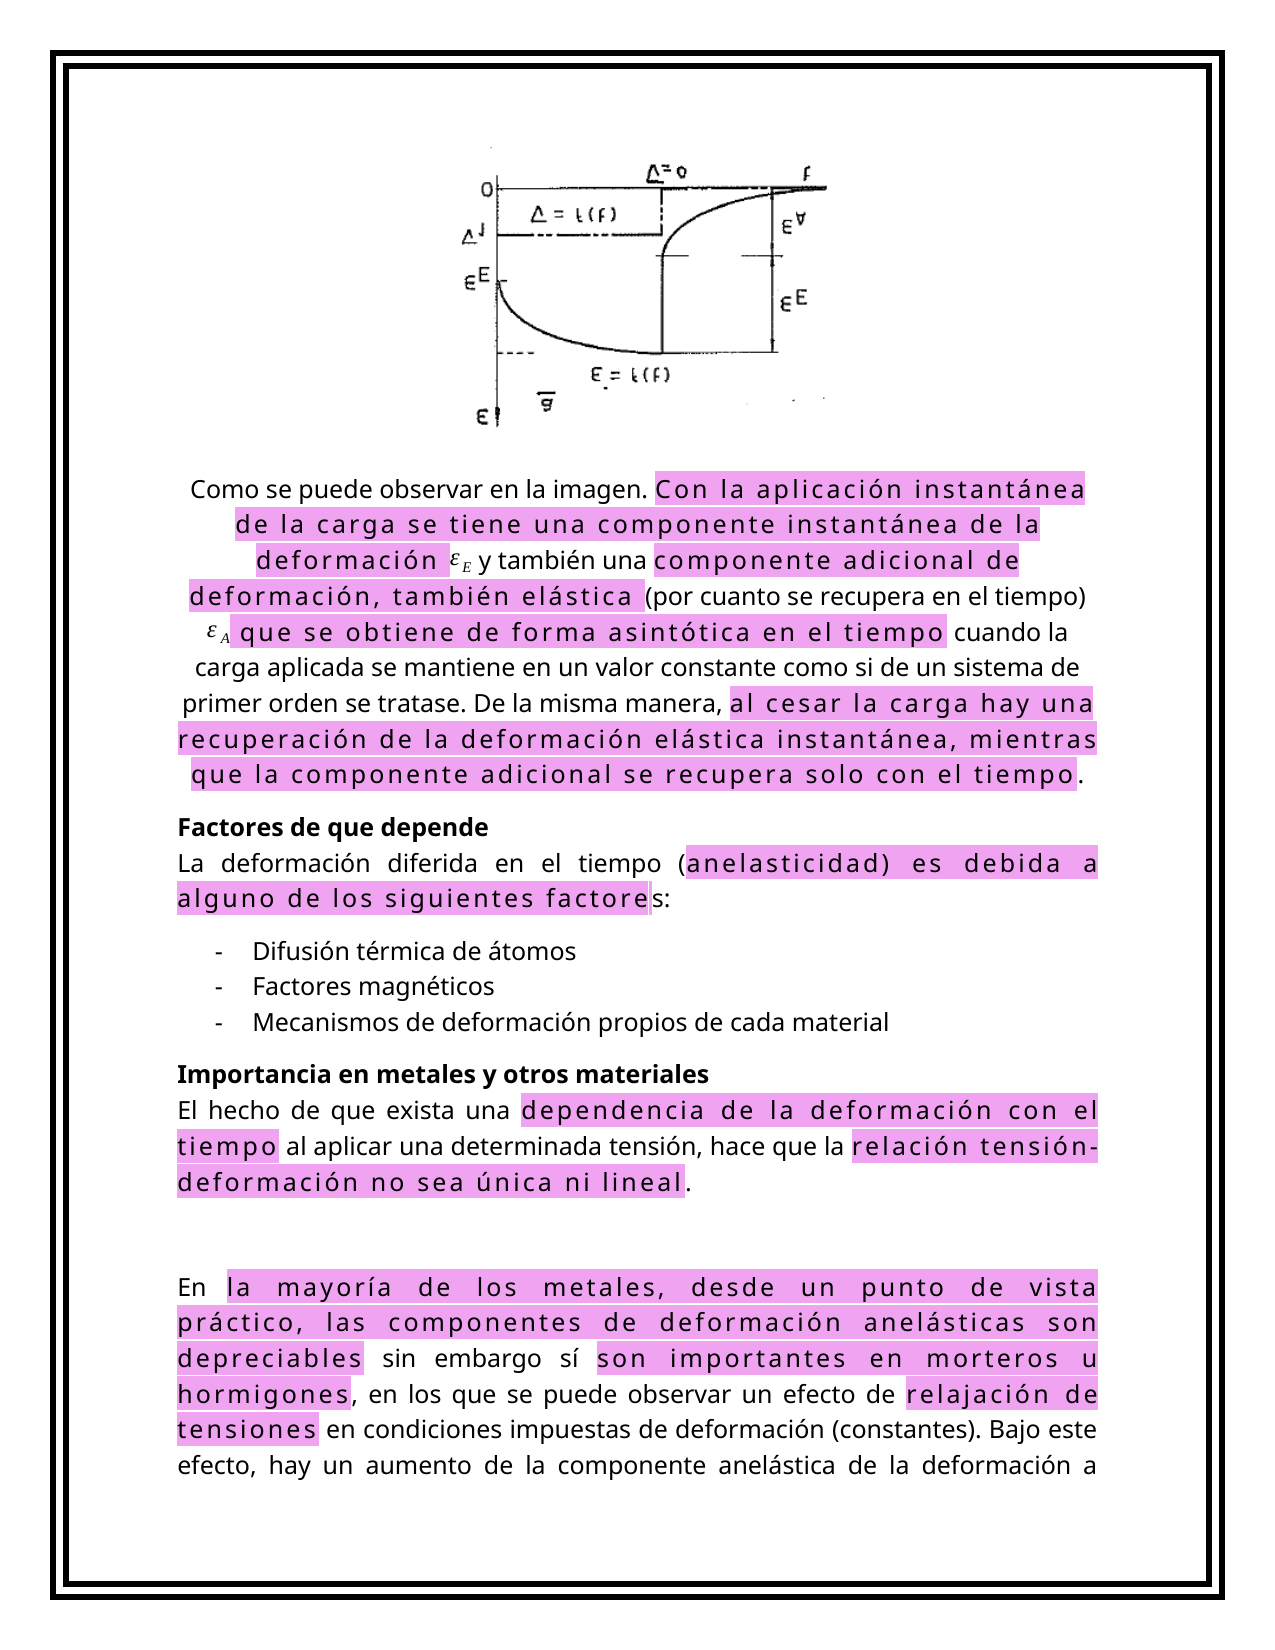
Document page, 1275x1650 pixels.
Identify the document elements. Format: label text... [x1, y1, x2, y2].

text El hecho de que exista una dependencia de la deformación con el tiempo al aplicar una determinada tensión, hace que la relación tensión-deformación no sea única ni lineal. [177, 1093, 1098, 1198]
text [177, 1339, 1098, 1482]
text Como se puede observar en la imagen. Con la aplicación instantánea de la carga se tiene una componente instantánea de la deformación y también una componente adicional de deformación, también elástica (por cuanto se recupera en el tiempo) que se obtiene de forma asintótica en el tiempo cuando la carga aplicada se mantiene en un valor constante como si de un sistema de primer orden se tratase. De la misma manera, al cesar la carga hay una recuperación de la deformación elástica instantánea, mientras que la componente adicional se recupera solo con el tiempo. [177, 471, 1098, 791]
subtitle Importancia en metales y otros materiales [177, 1057, 1098, 1091]
list Factores magnéticos [214, 969, 1098, 1003]
text La deformación diferida en el tiempo (anelasticidad) es debida a alguno de los siguientes factores: [177, 845, 1098, 915]
list Difusión térmica de átomos [214, 933, 1098, 967]
list Mecanismos de deformación propios de cada material [214, 1005, 1098, 1039]
subtitle Factores de que depende [177, 809, 1098, 843]
picture [435, 147, 841, 453]
